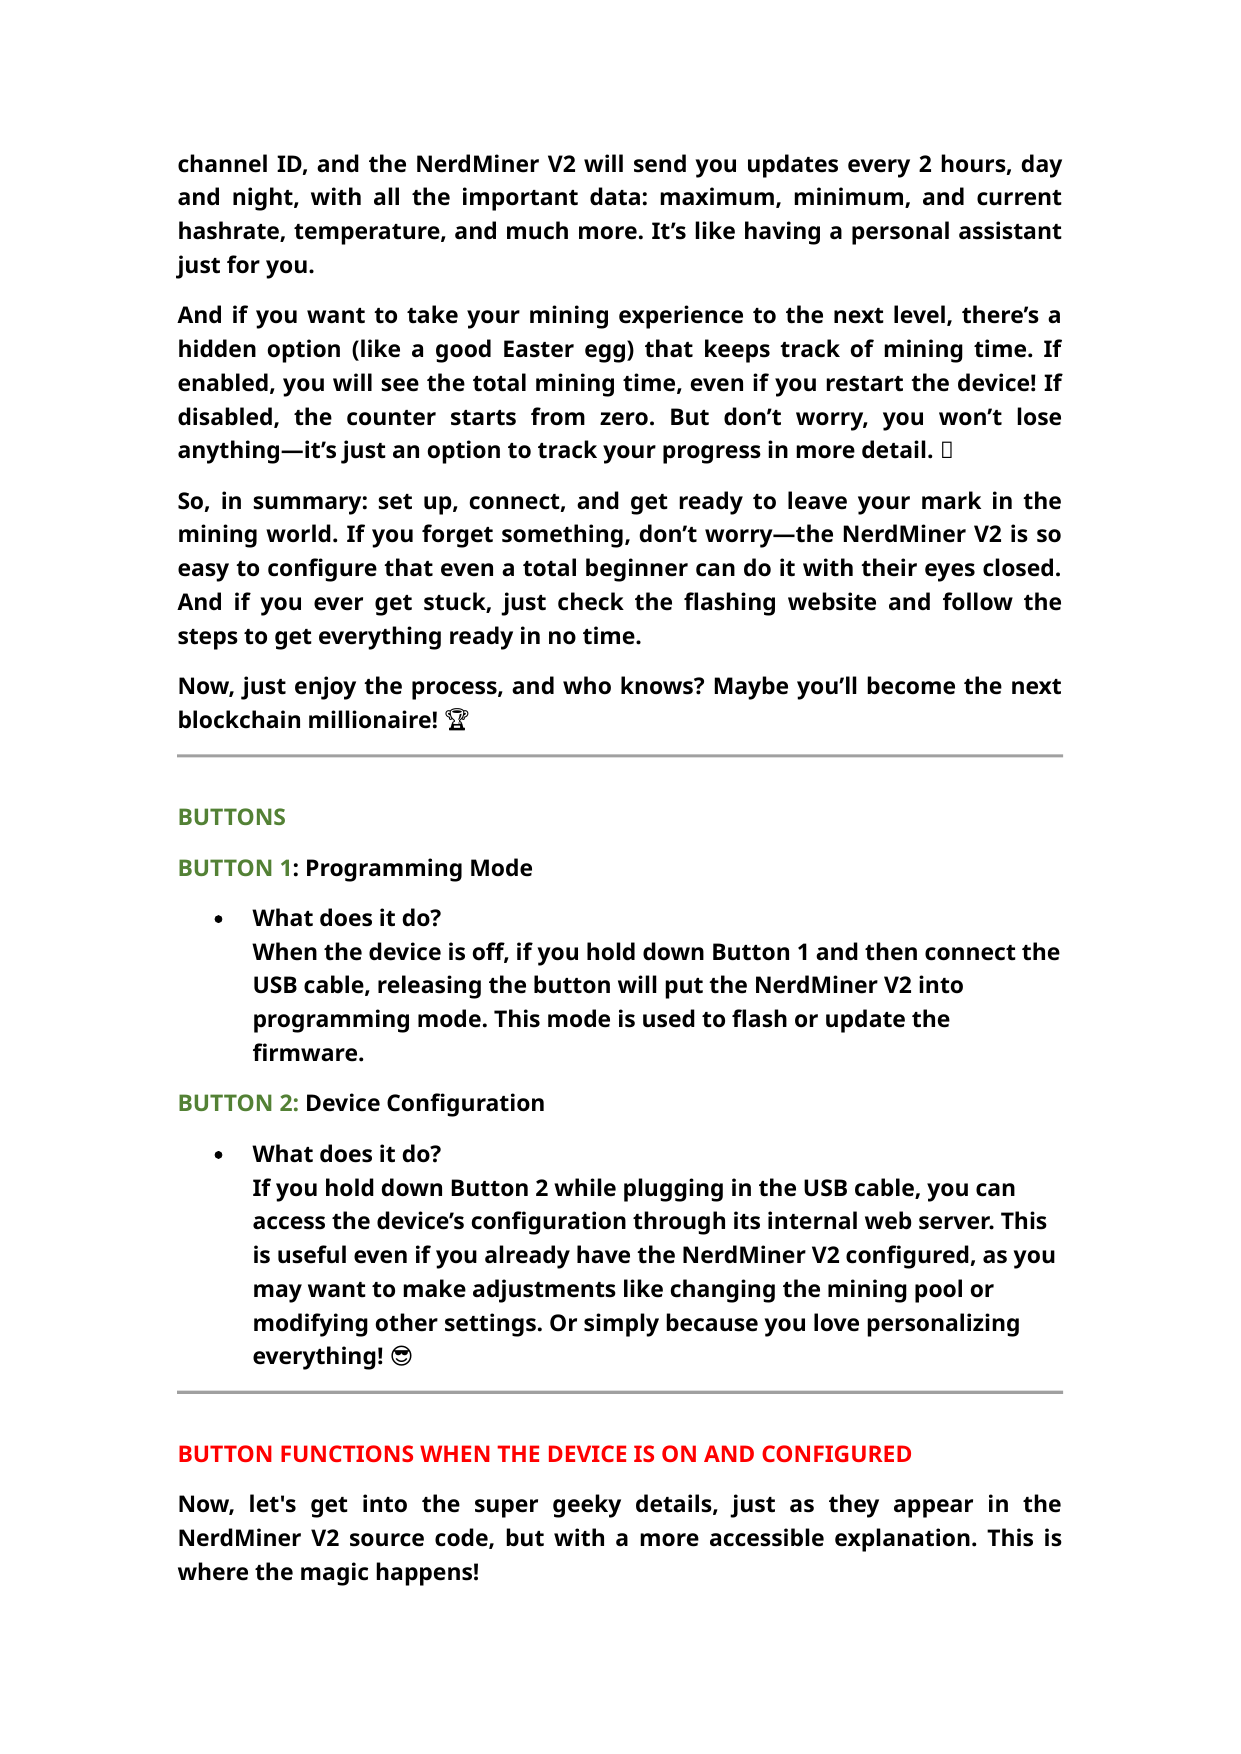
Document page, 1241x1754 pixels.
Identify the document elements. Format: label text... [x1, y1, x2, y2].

list What does it do? If you hold down Button 2 while plugging in the USB cable, you can access the device’s configuration through its internal web server. This is useful even if you already have the NerdMiner V2 configured, as you may want to make adjustments like changing the mining pool or modifying other settings. Or simply because you love personalizing everything! 😎 [215, 1138, 1063, 1372]
text BUTTON FUNCTIONS WHEN THE DEVICE IS ON AND CONFIGURED [177, 1438, 1063, 1469]
text BUTTON 1: Programming Mode [177, 852, 1063, 883]
text Now, let's get into the super geeky details, just as they appear in the NerdMiner V2 source code, but with a more accessible explanation. This is where the magic happens! [177, 1488, 1063, 1587]
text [177, 148, 1063, 280]
text Now, just enjoy the process, and who knows? Maybe you’ll become the next blockchain millionaire! 🏆 [177, 670, 1063, 735]
list What does it do? When the device is off, if you hold down Button 1 and then connect the USB cable, releasing the button will put the NerdMiner V2 into programming mode. This mode is used to flash or update the firmware. [215, 902, 1063, 1068]
text And if you want to take your mining experience to the next level, there’s a hidden option (like a good Easter egg) that keeps track of mining time. If enabled, you will see the total mining time, even if you restart the device! If disabled, the counter starts from zero. But don’t worry, you won’t lose anything—it’s just an option to track your progress in more detail. 🙌 [177, 299, 1063, 466]
text BUTTONS [177, 801, 1063, 832]
text So, in summary: set up, connect, and get ready to leave your mark in the mining world. If you forget something, don’t worry—the NerdMiner V2 is so easy to configure that even a total beginner can do it with their eyes closed. And if you ever get stuck, just check the flashing website and follow the steps to get everything ready in no time. [177, 485, 1063, 651]
text BUTTON 2: Device Configuration [177, 1087, 1063, 1119]
